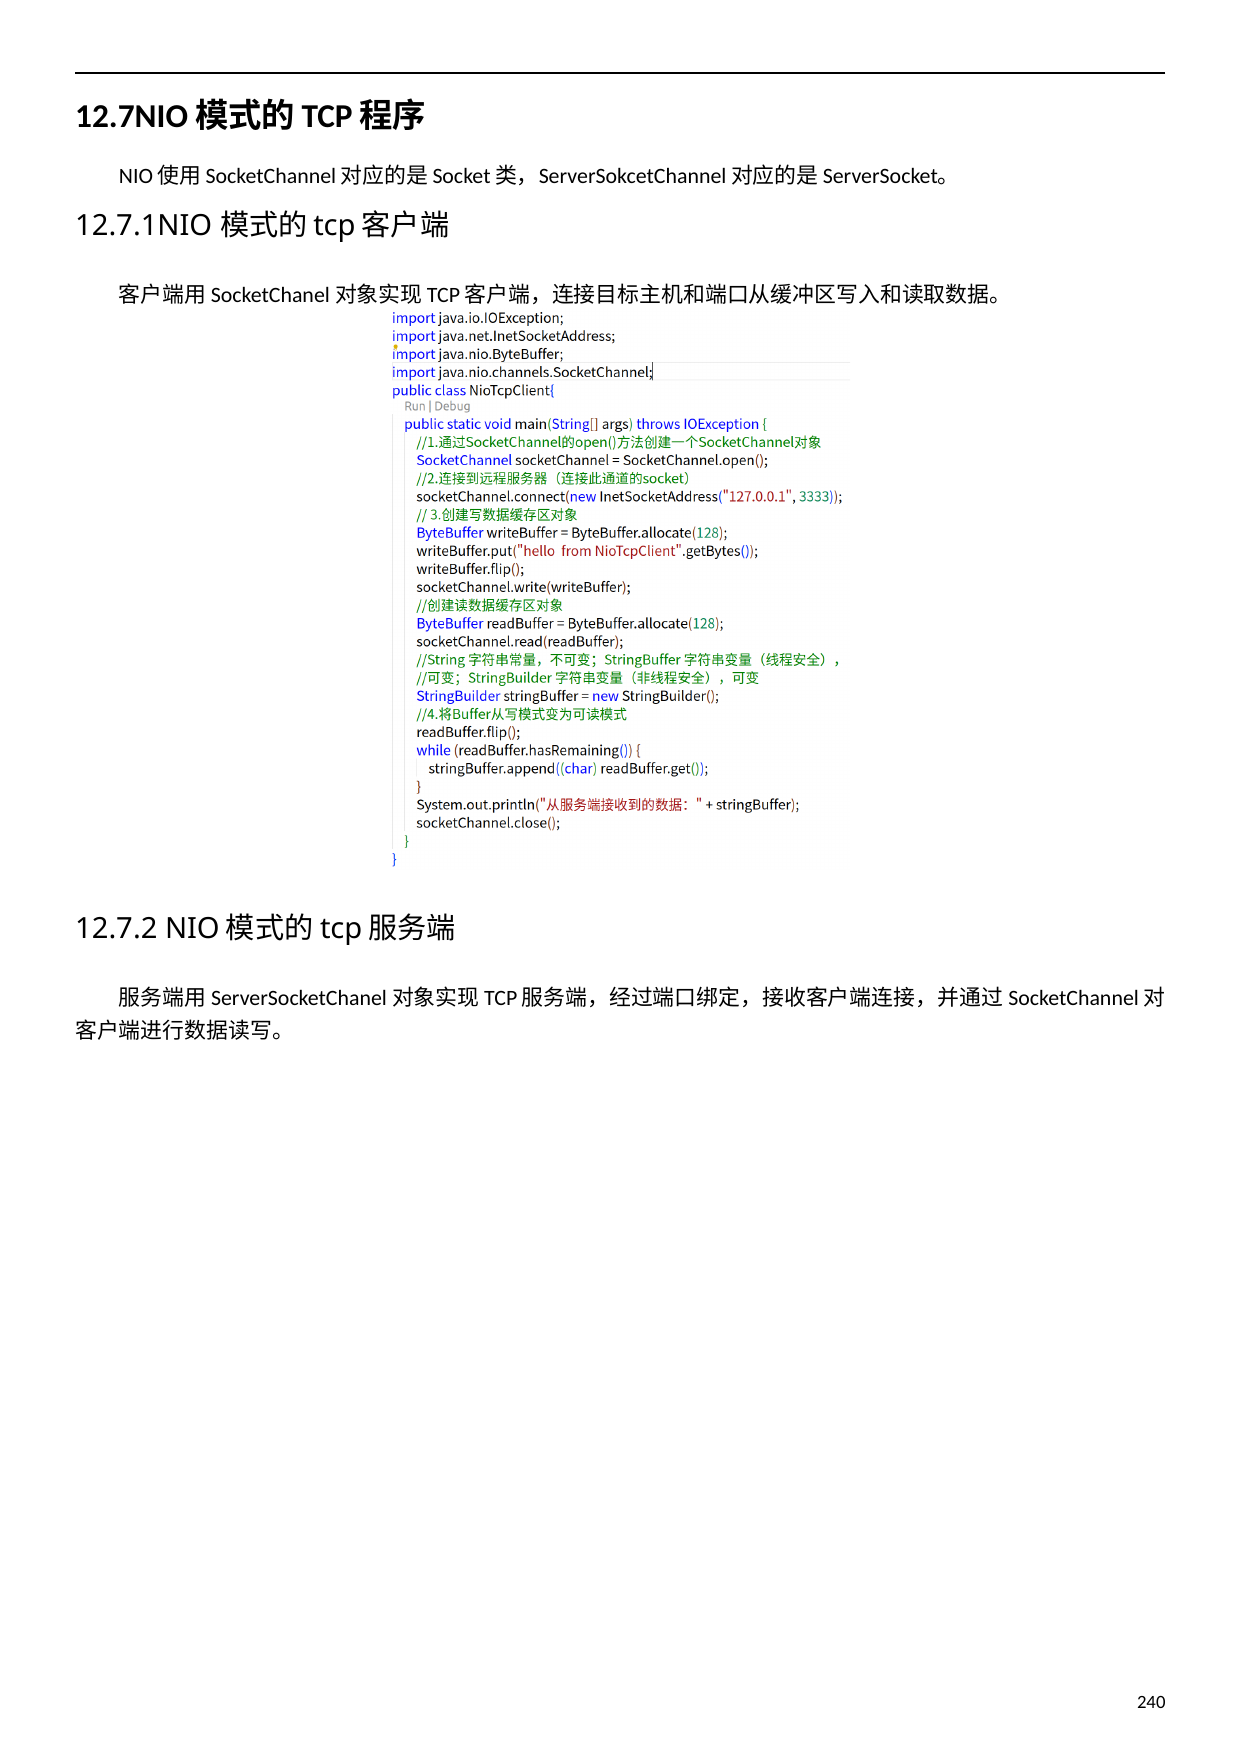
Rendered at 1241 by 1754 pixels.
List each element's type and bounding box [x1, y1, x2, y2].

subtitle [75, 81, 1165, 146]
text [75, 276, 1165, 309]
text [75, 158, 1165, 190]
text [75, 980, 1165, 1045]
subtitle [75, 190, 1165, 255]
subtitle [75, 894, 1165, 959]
picture [390, 308, 851, 870]
